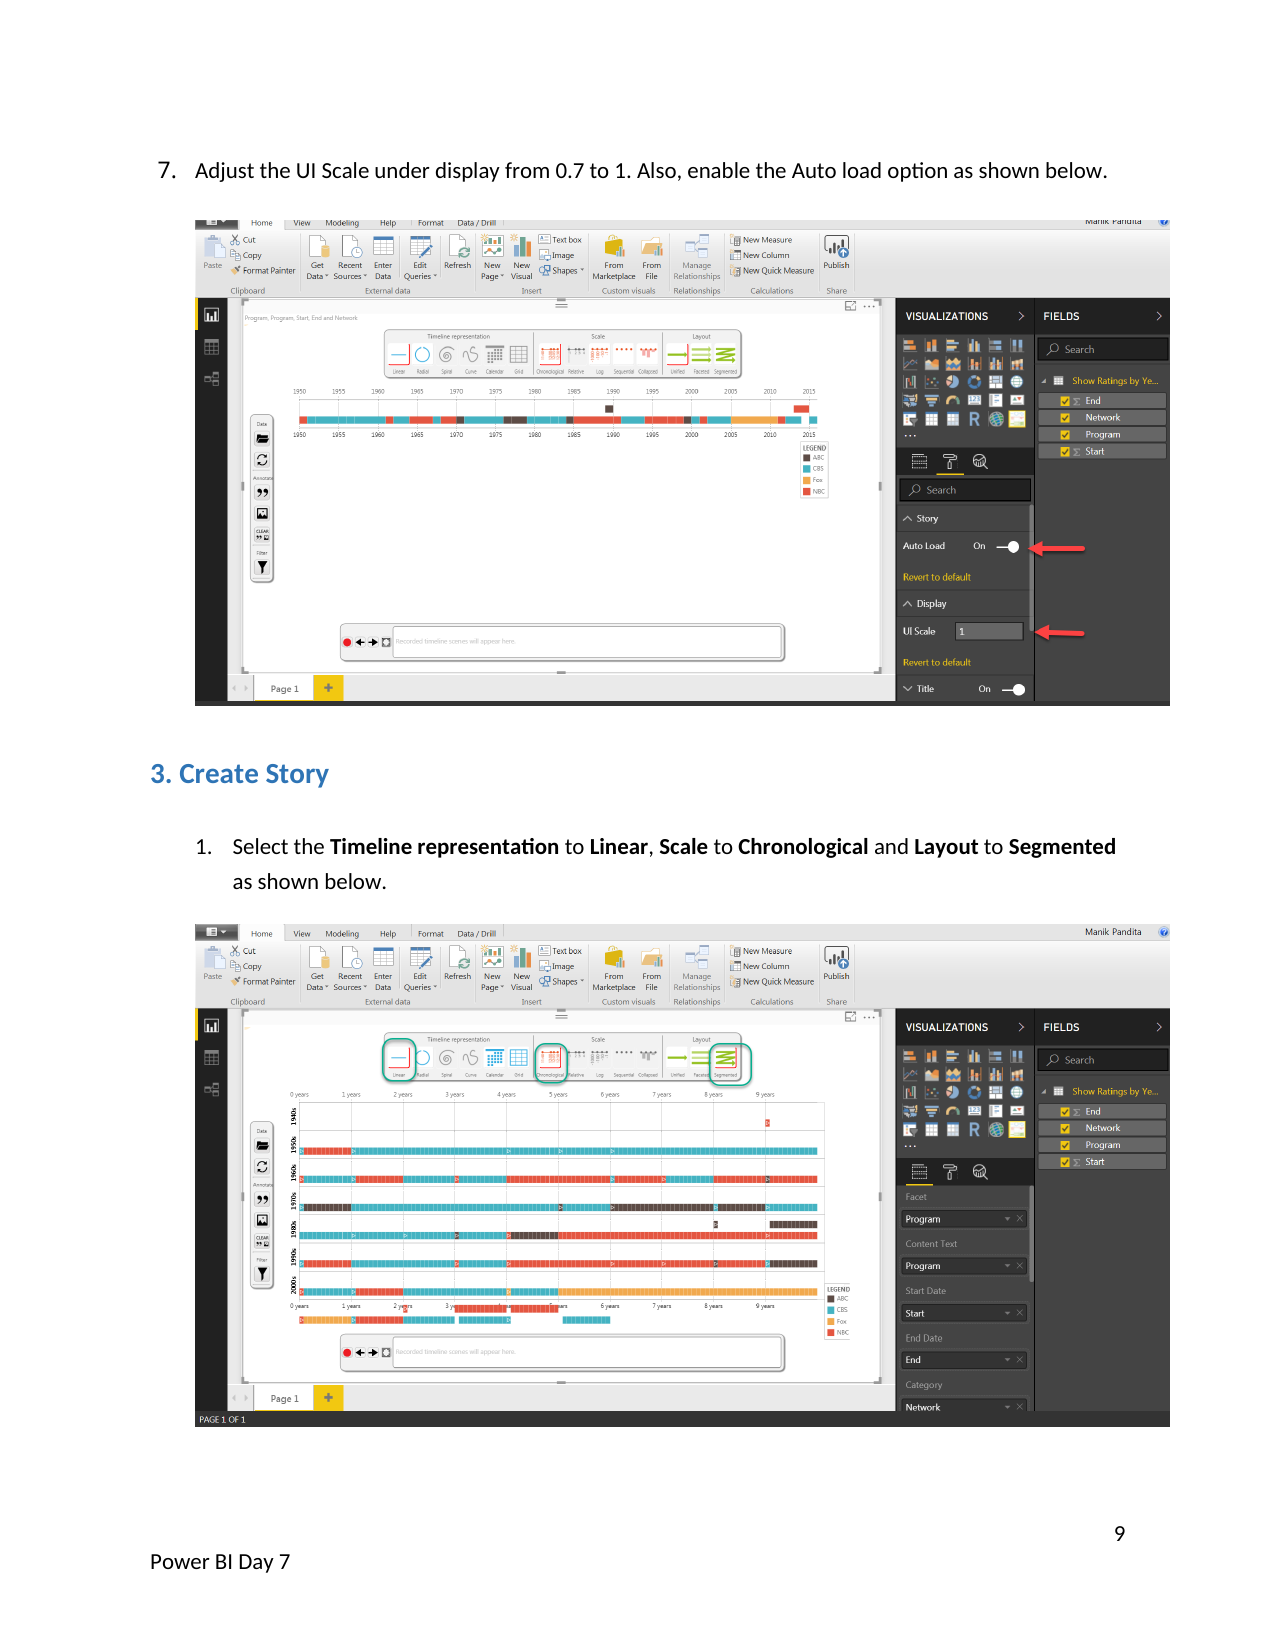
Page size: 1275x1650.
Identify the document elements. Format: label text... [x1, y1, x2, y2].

subtitle 3. Create Story [150, 755, 1125, 791]
list Select the Timeline representation to Linear, Scale to Chronological and Layout to Segmented as shown below. [195, 825, 1125, 895]
list Adjust the UI Scale under display from 0.7 to 1. Also, enable the Auto load option as shown below. [157, 150, 1125, 185]
picture [195, 220, 1170, 706]
picture [195, 924, 1170, 1427]
